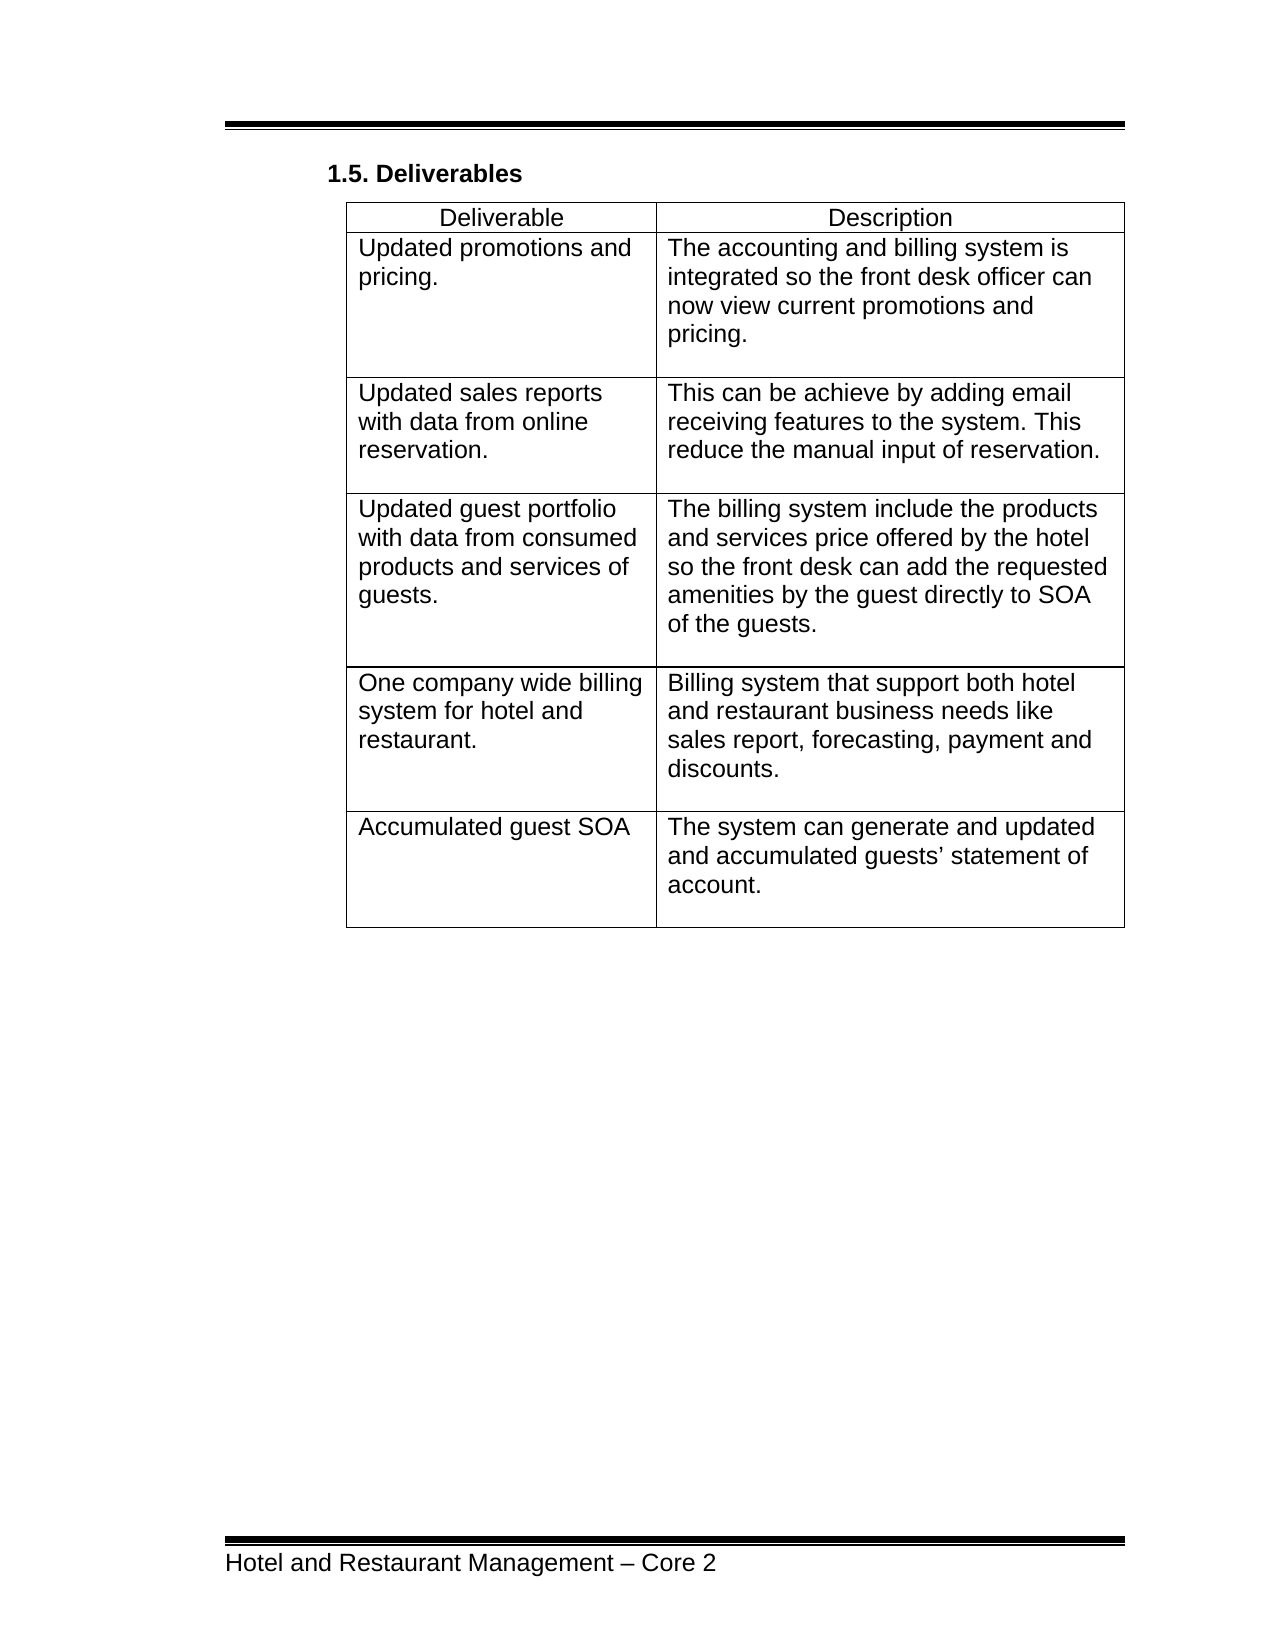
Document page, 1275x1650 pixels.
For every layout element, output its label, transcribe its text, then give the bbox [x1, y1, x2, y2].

table_cell Updated guest portfolio with data from consumed products and services of guests. [347, 494, 656, 666]
table_cell The billing system include the products and services price offered by the hotel so the front desk can add the requested amenities by the guest directly to SOA of the guests. [657, 494, 1124, 666]
table_cell The system can generate and updated and accumulated guests’ statement of account. [657, 812, 1124, 927]
table_cell Accumulated guest SOA [347, 812, 656, 927]
table_header Deliverable [347, 203, 656, 232]
table_cell The accounting and billing system is integrated so the front desk officer can now view current promotions and pricing. [657, 233, 1124, 377]
table_cell Updated promotions and pricing. [347, 233, 656, 377]
table_cell Billing system that support both hotel and restaurant business needs like sales report, forecasting, payment and discounts. [657, 668, 1124, 811]
table_cell Updated sales reports with data from online reservation. [347, 378, 656, 493]
table_header Description [657, 203, 1124, 232]
table_cell This can be achieve by adding email receiving features to the system. This reduce the manual input of reservation. [657, 378, 1124, 493]
list Deliverables [327, 159, 1125, 188]
table_cell One company wide billing system for hotel and restaurant. [347, 668, 656, 811]
